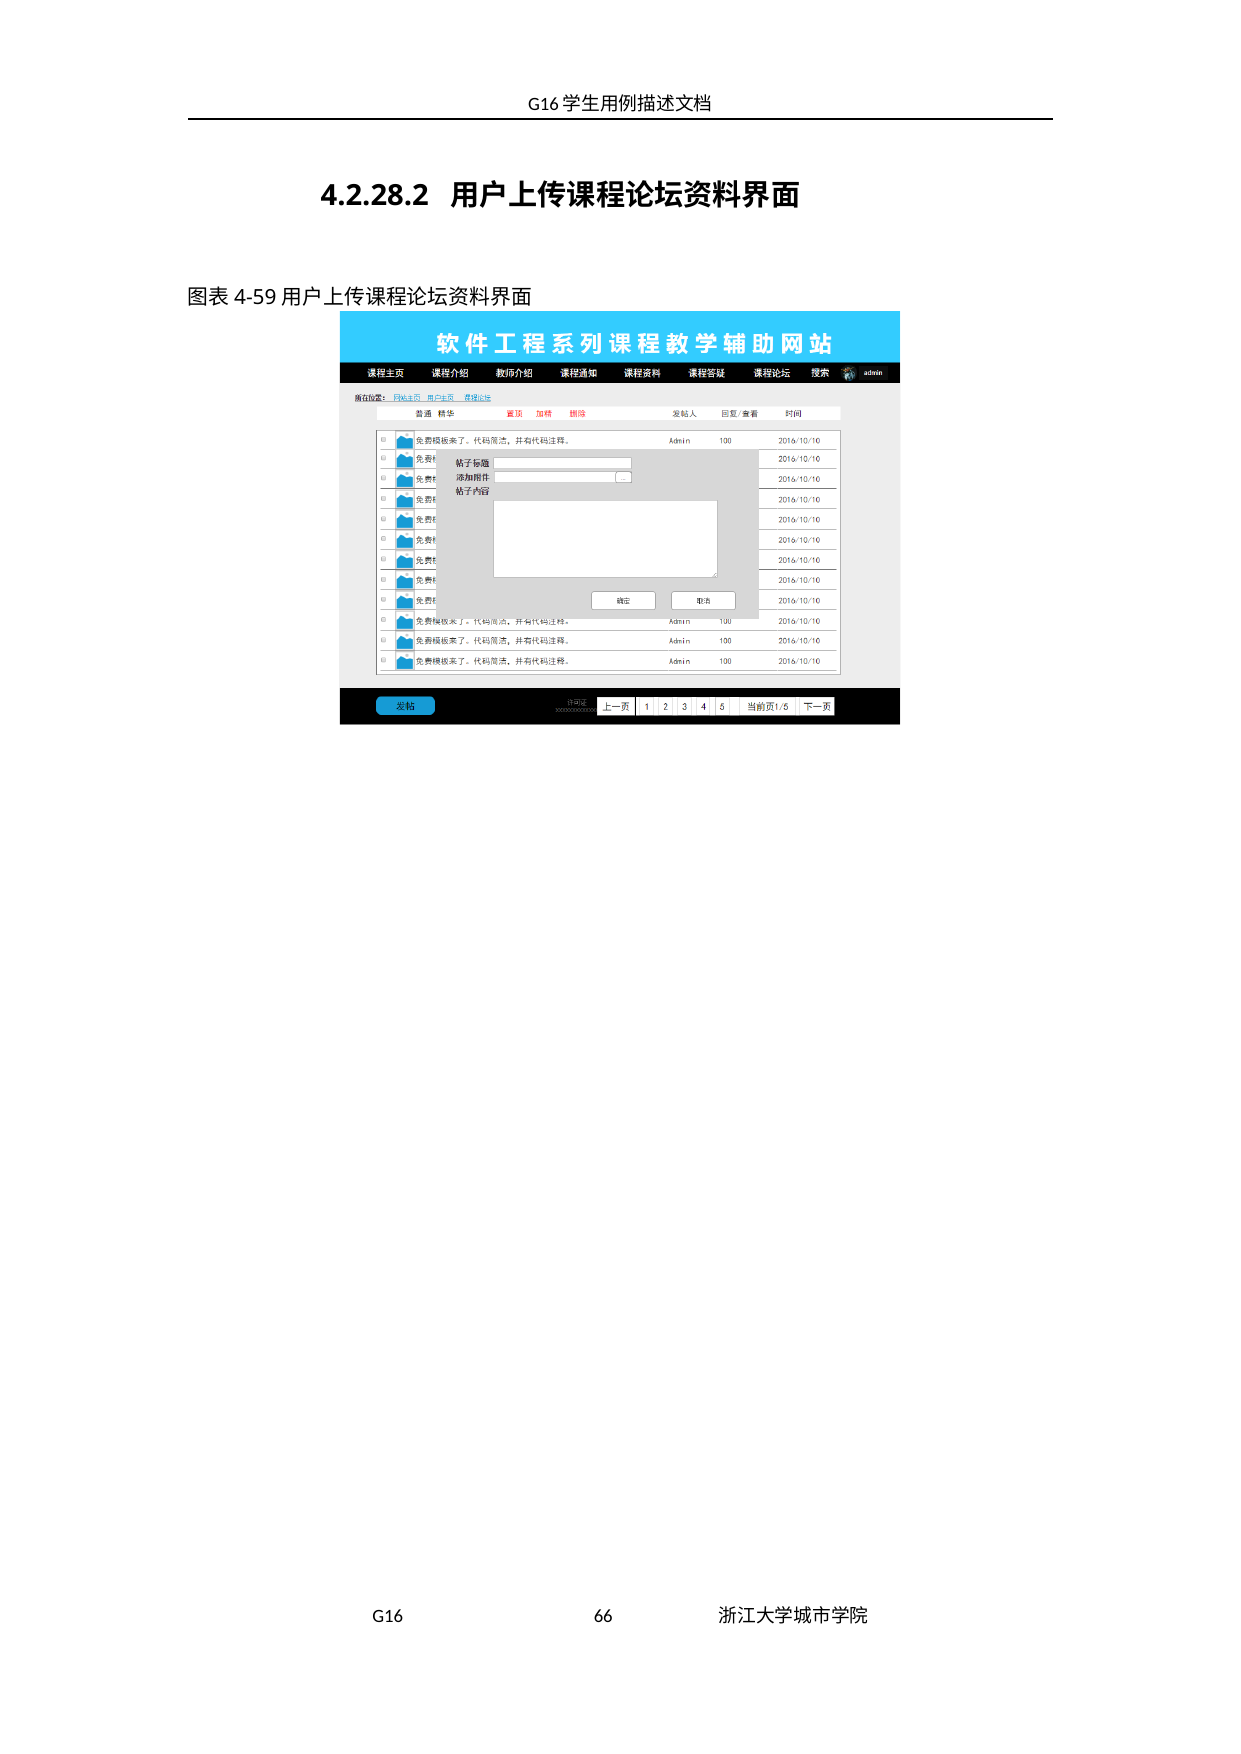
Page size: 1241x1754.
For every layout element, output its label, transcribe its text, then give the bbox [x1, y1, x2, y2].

picture [339, 311, 901, 725]
subtitle 用户上传课程论坛资料界面 [320, 160, 1053, 225]
